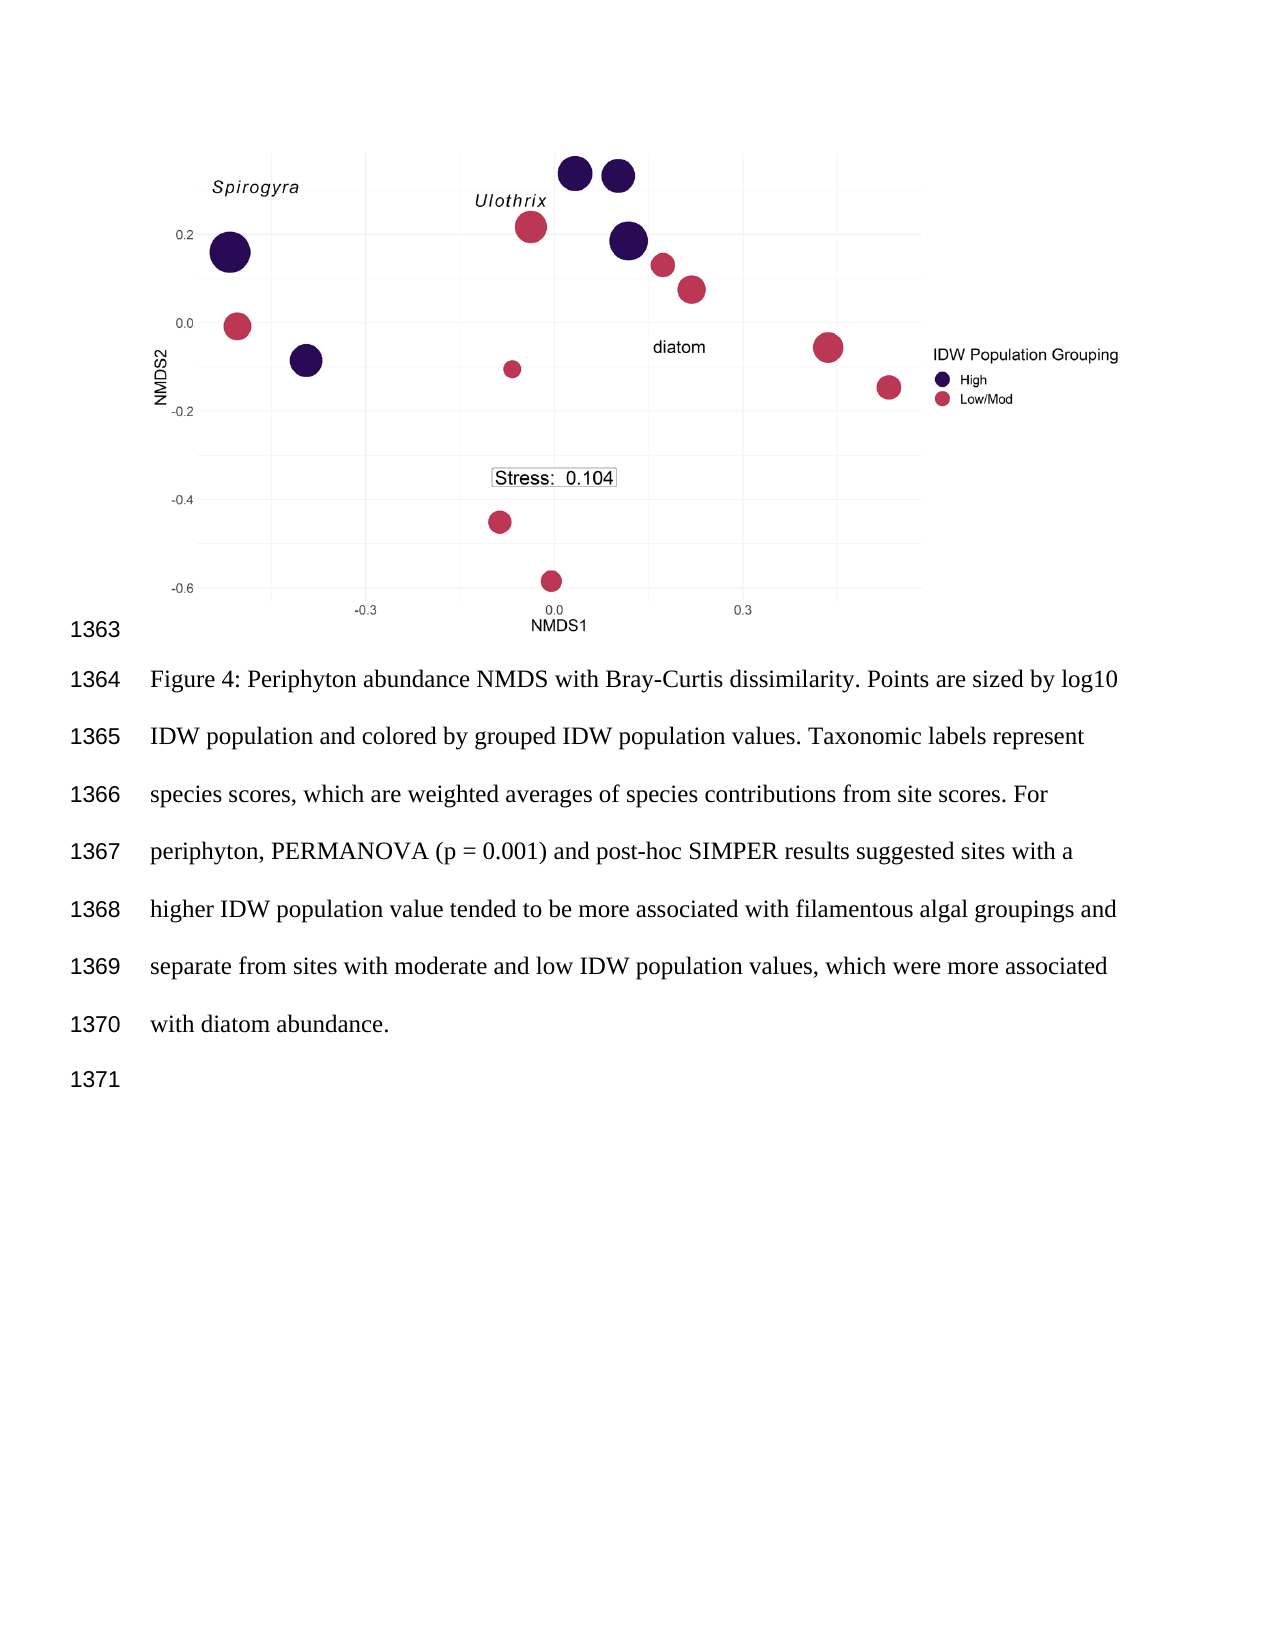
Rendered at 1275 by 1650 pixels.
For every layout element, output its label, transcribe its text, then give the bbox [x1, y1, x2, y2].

picture [150, 150, 1125, 638]
text Figure 4: Periphyton abundance NMDS with Bray-Curtis dissimilarity. Points are sized by log10 IDW population and colored by grouped IDW population values. Taxonomic labels represent species scores, which are weighted averages of species contributions from site scores. For periphyton, PERMANOVA (p = 0.001) and post-hoc SIMPER results suggested sites with a higher IDW population value tended to be more associated with filamentous algal groupings and separate from sites with moderate and low IDW population values, which were more associated with diatom abundance. [150, 664, 1125, 1038]
